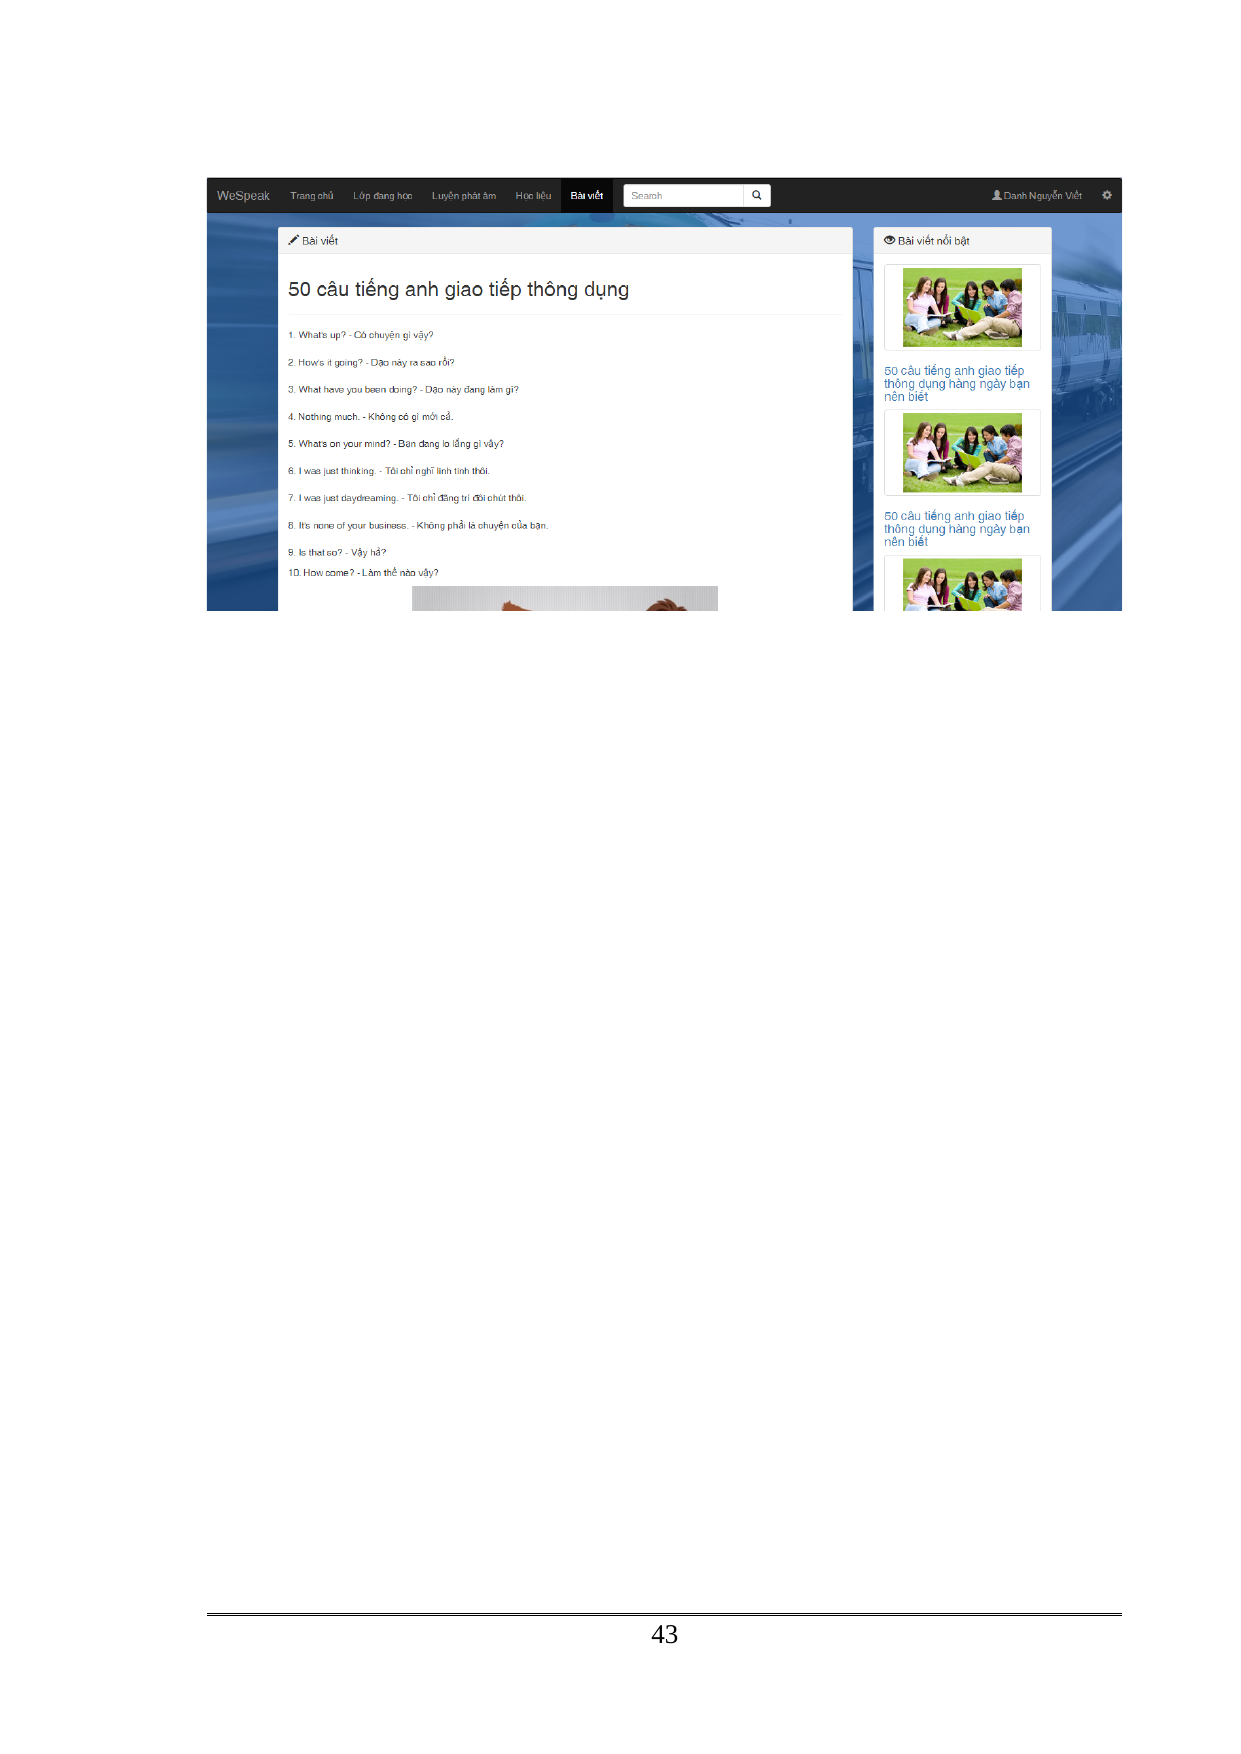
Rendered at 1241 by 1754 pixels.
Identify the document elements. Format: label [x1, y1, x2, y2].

picture [206, 177, 1123, 611]
